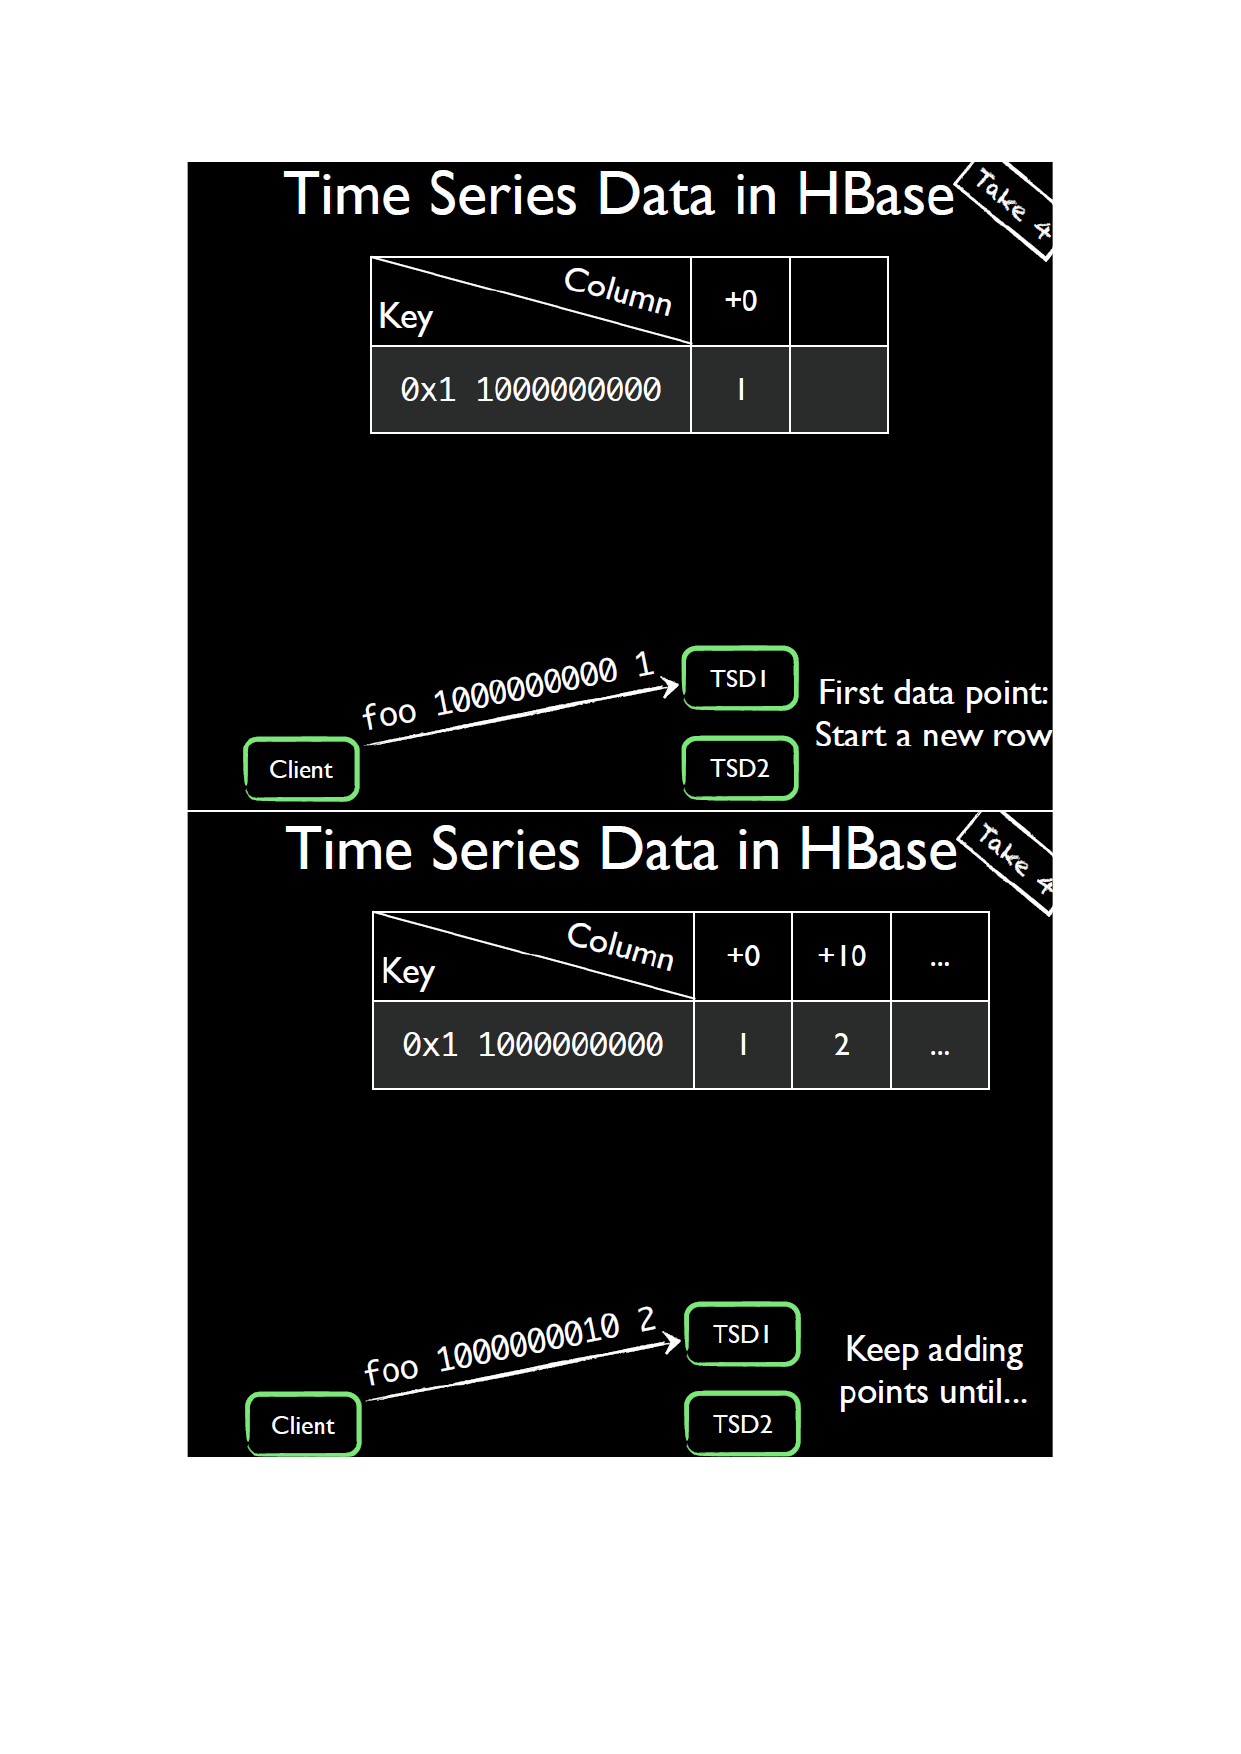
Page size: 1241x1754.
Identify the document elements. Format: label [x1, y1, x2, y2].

picture [187, 162, 1053, 810]
picture [187, 812, 1053, 1457]
